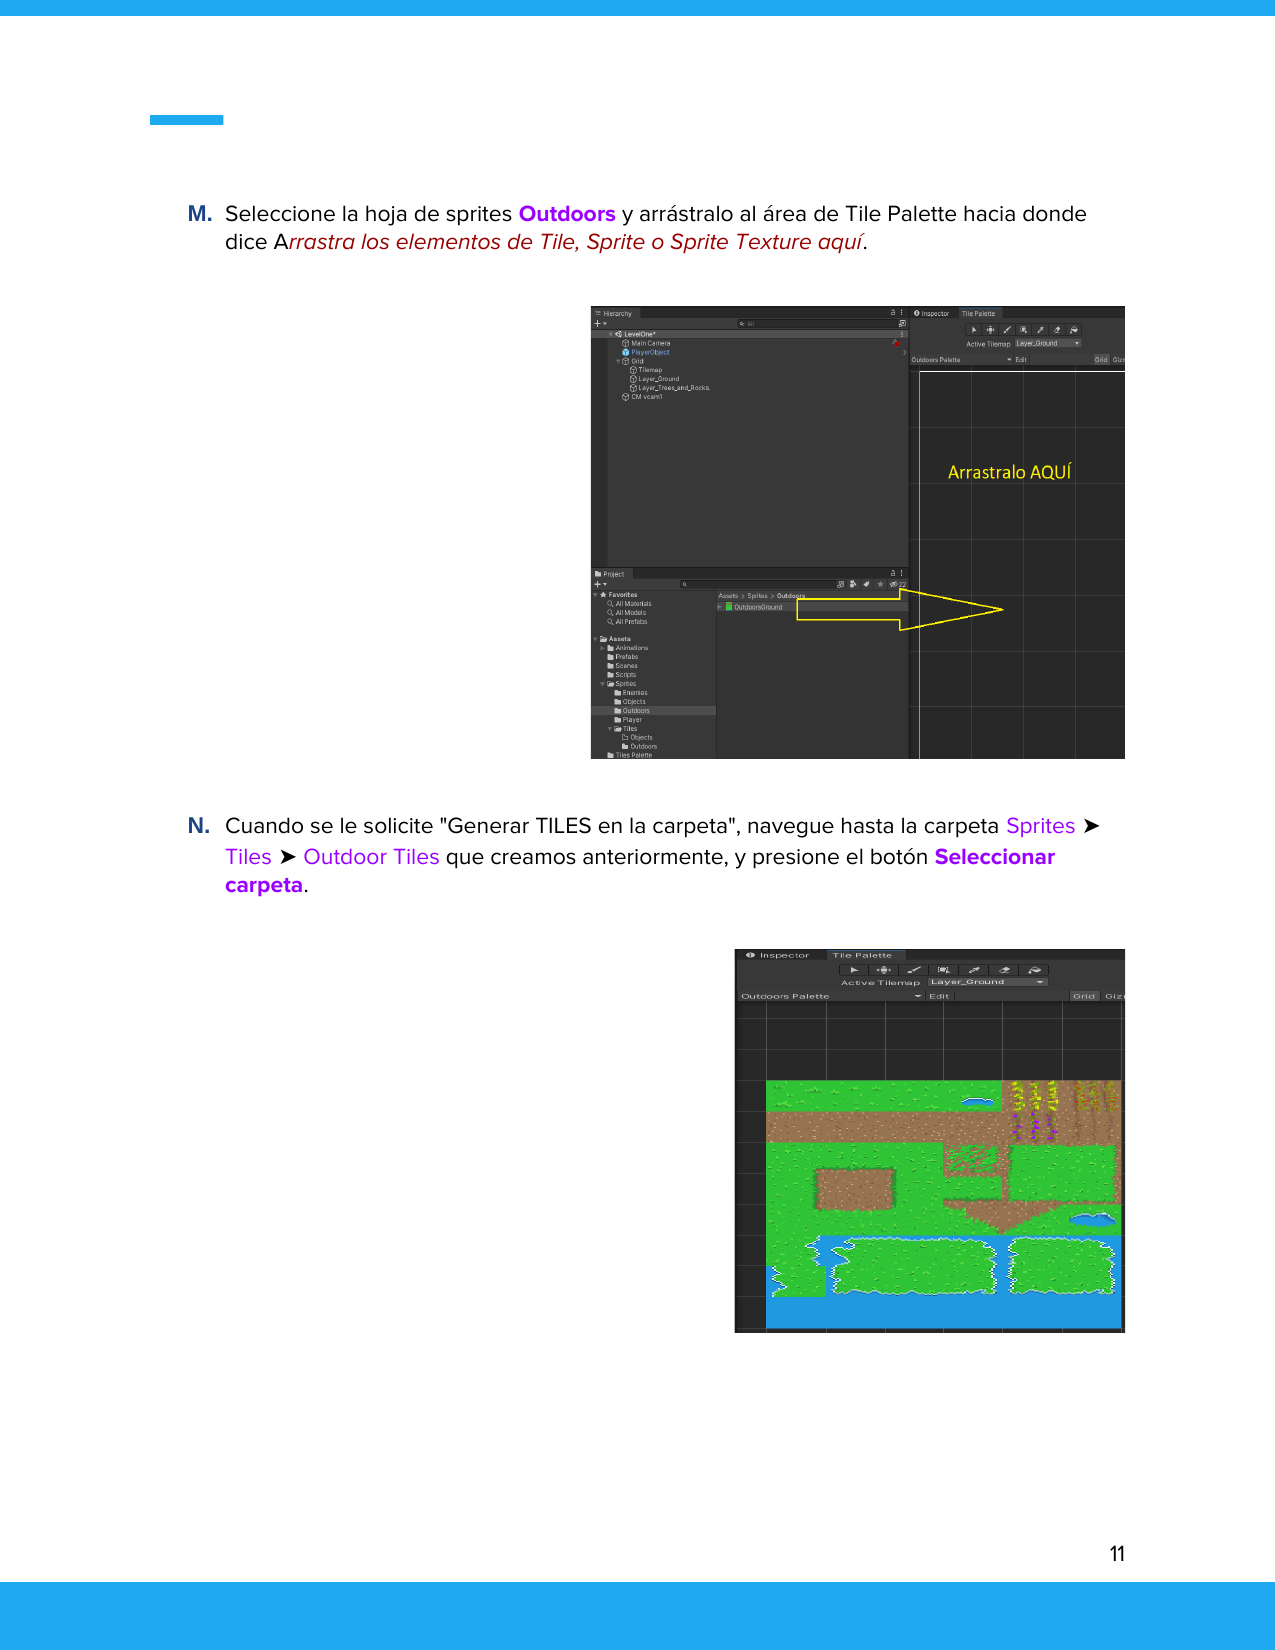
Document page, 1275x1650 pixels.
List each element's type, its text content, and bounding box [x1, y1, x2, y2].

picture [734, 949, 1125, 1333]
list Seleccione la hoja de sprites Outdoors y arrástralo al área de Tile Palette hacia donde dice Arrastra los elementos de Tile, Sprite o Sprite Texture aquí. [187, 200, 1125, 256]
picture [0, 0, 1275, 16]
picture [0, 1582, 1275, 1650]
picture [150, 115, 224, 125]
picture [590, 306, 1125, 759]
list Cuando se le solicite "Generar TILES en la carpeta", navegue hasta la carpeta Sprites ➤ Tiles ➤ Outdoor Tiles que creamos anteriormente, y presione el botón Seleccionar carpeta. [187, 809, 1125, 899]
